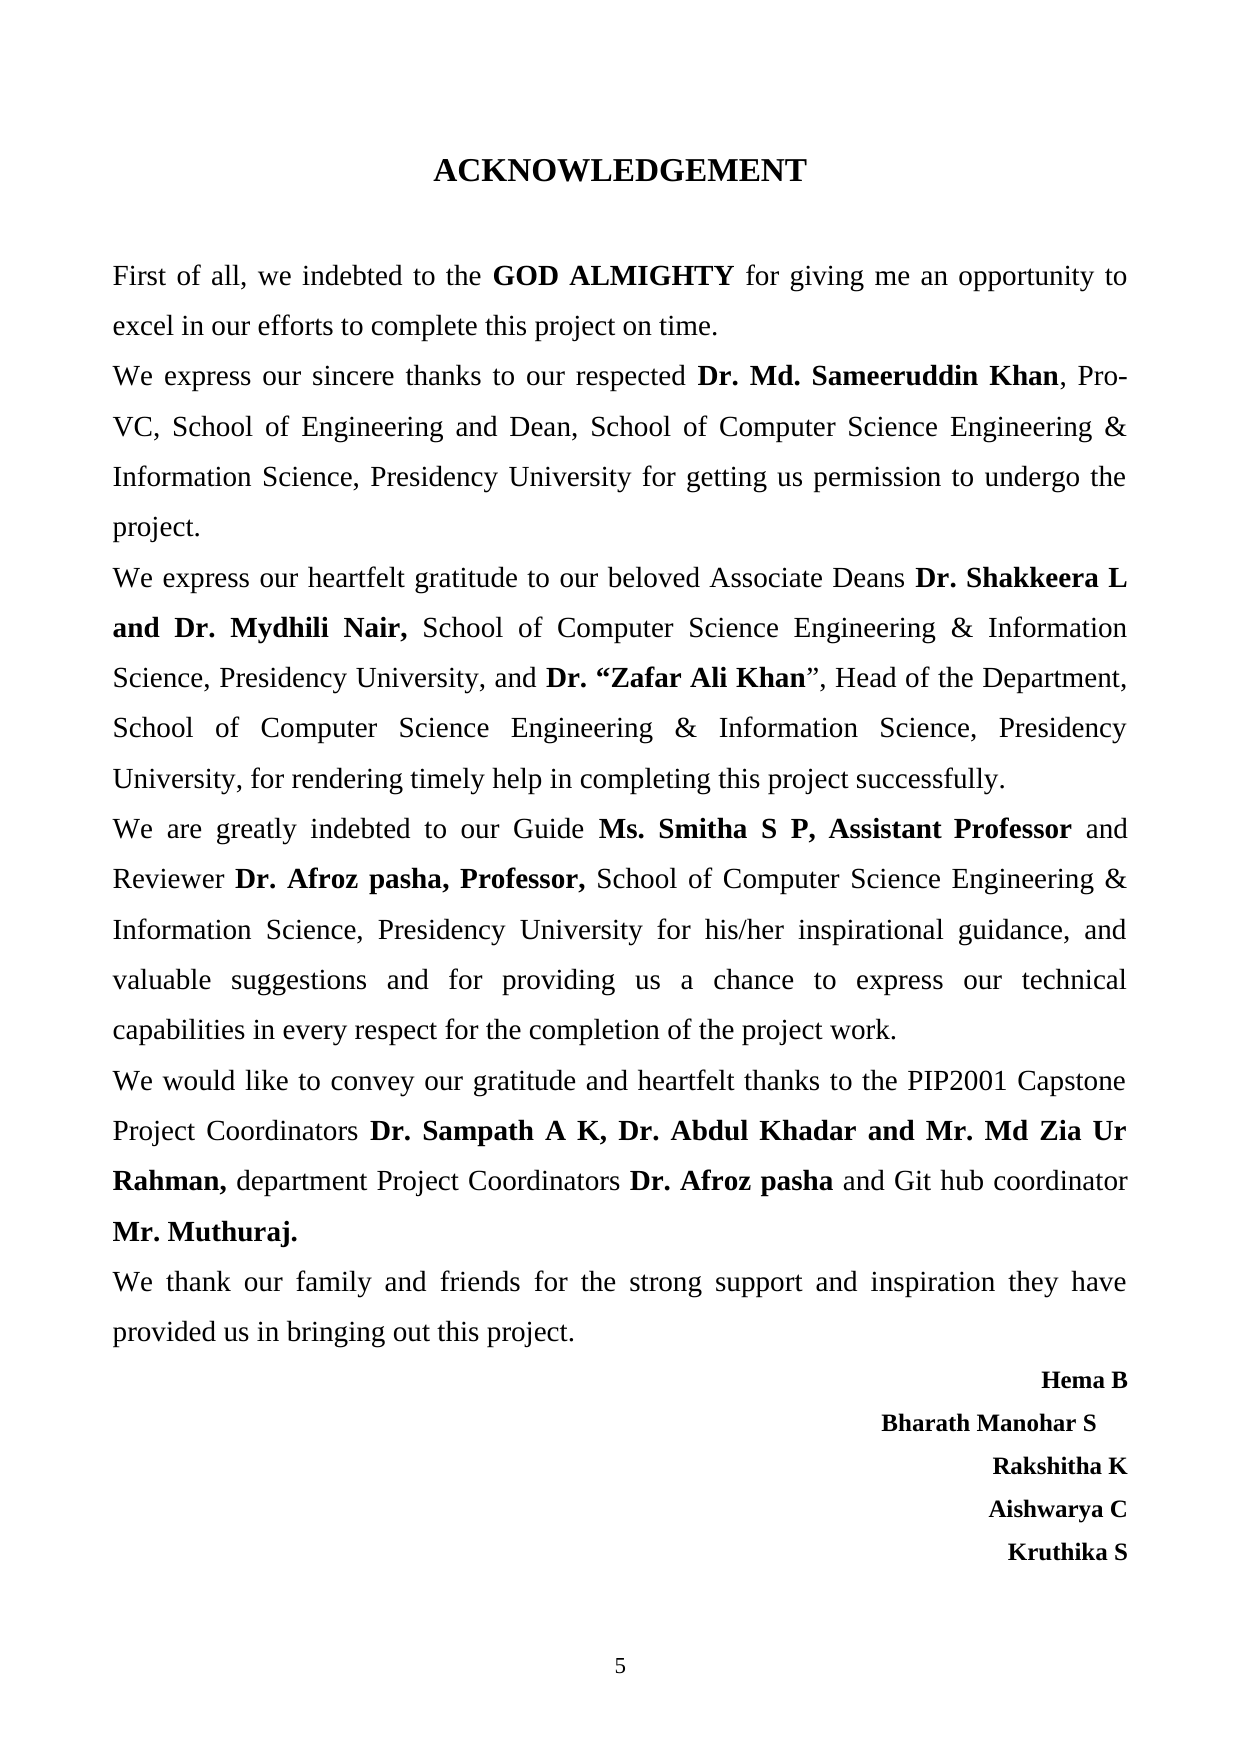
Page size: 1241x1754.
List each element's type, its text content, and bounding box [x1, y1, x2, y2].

text We thank our family and friends for the strong support and inspiration they have provided us in bringing out this project. [112, 1264, 1128, 1348]
text We are greatly indebted to our Guide Ms. Smitha S P, Assistant Professor and Reviewer Dr. Afroz pasha, Professor, School of Computer Science Engineering & Information Science, Presidency University for his/her inspirational guidance, and valuable suggestions and for providing us a chance to express our technical capabilities in every respect for the completion of the project work. [112, 811, 1128, 1046]
text First of all, we indebted to the GOD ALMIGHTY for giving me an opportunity to excel in our efforts to complete this project on time. [112, 258, 1128, 342]
text Hema B Bharath Manohar S Rakshitha K Aishwarya C [112, 1365, 1128, 1523]
text Kruthika S [112, 1537, 1128, 1566]
text We express our heartfelt gratitude to our beloved Associate Deans Dr. Shakkeera L and Dr. Mydhili Nair, School of Computer Science Engineering & Information Science, Presidency University, and Dr. “Zafar Ali Khan”, Head of the Department, School of Computer Science Engineering & Information Science, Presidency University, for rendering timely help in completing this project successfully. [112, 560, 1128, 794]
text We express our sincere thanks to our respected Dr. Md. Sameeruddin Khan, Pro-VC, School of Engineering and Dean, School of Computer Science Engineering & Information Science, Presidency University for getting us permission to undergo the project. [112, 358, 1128, 543]
text ACKNOWLEDGEMENT [112, 150, 1128, 188]
text We would like to convey our gratitude and heartfelt thanks to the PIP2001 Capstone Project Coordinators Dr. Sampath A K, Dr. Abdul Khadar and Mr. Md Zia Ur Rahman, department Project Coordinators Dr. Afroz pasha and Git hub coordinator Mr. Muthuraj. [112, 1063, 1128, 1247]
